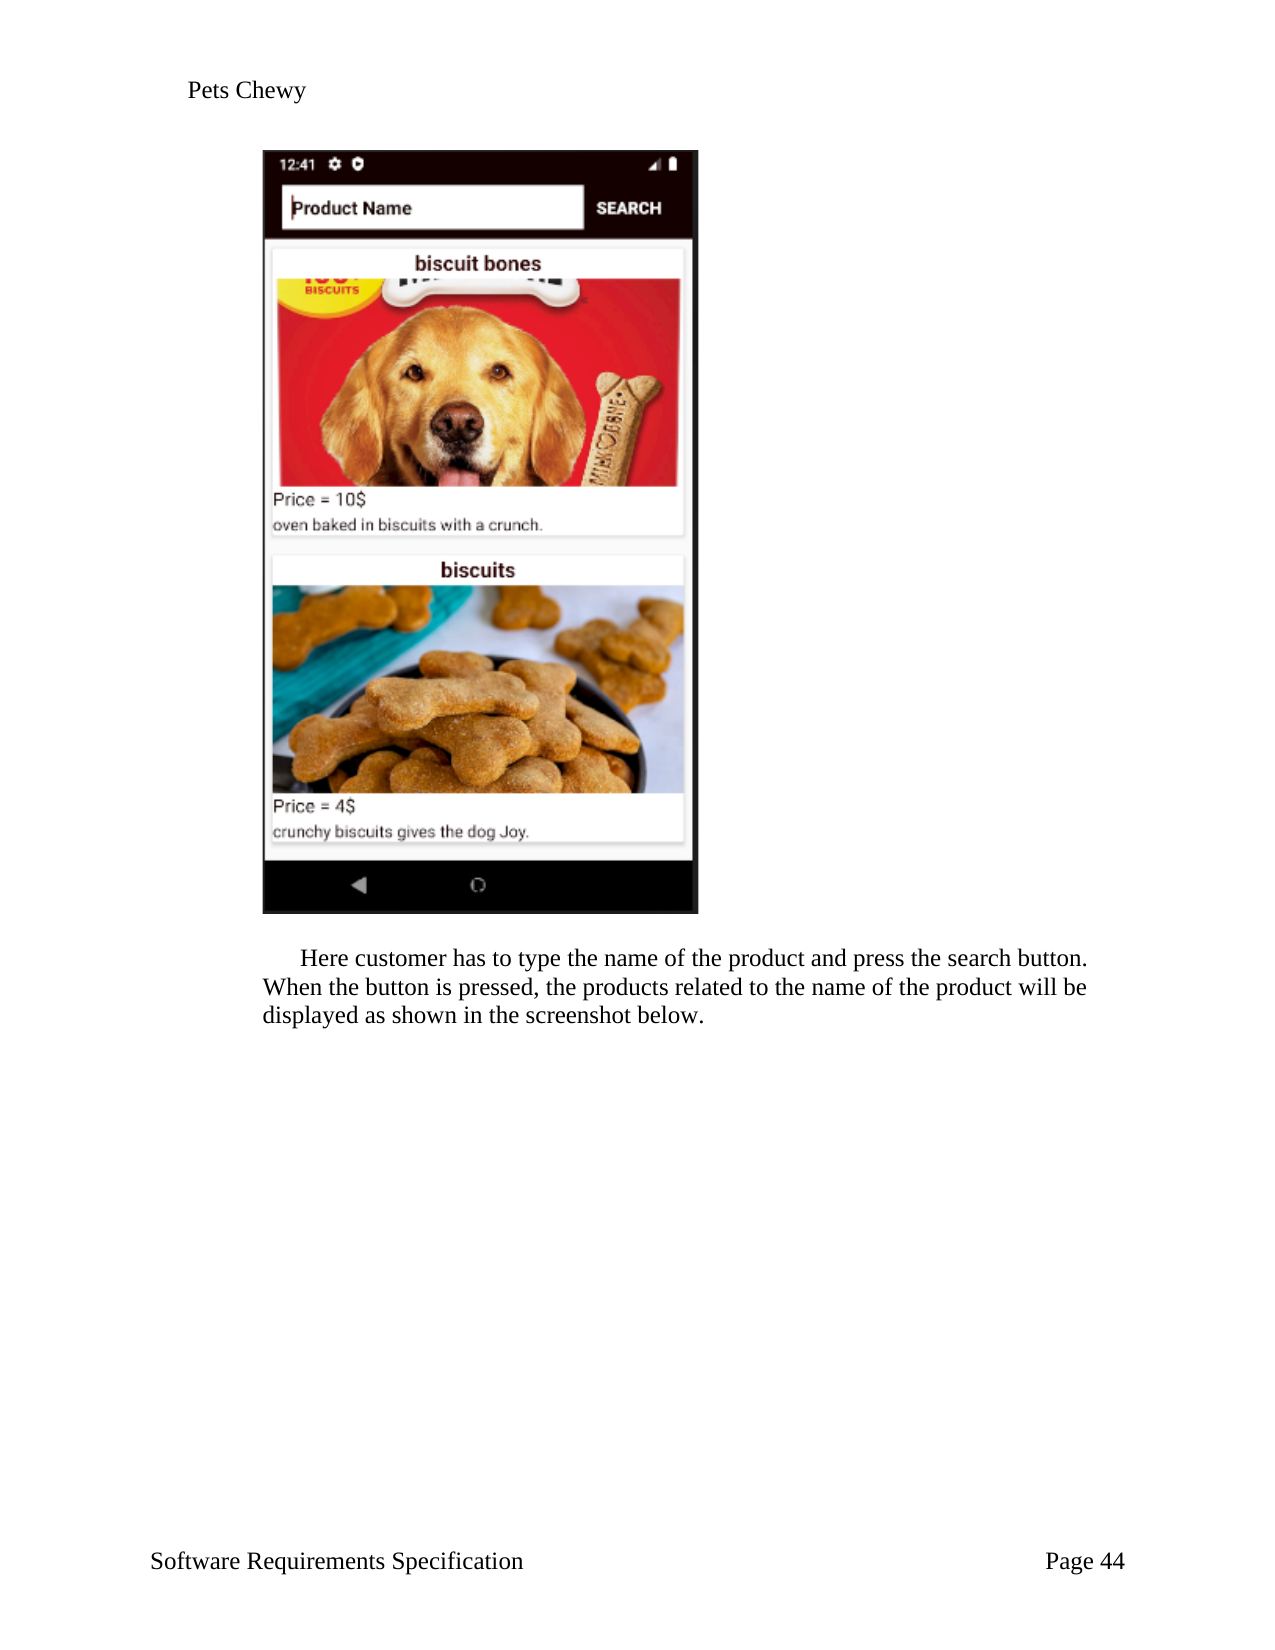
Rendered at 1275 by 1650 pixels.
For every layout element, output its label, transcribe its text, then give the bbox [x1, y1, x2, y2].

picture [262, 150, 699, 914]
list Here customer has to type the name of the product and press the search button. When the button is pressed, the products related to the name of the product will be displayed as shown in the screenshot below. [262, 943, 1125, 1029]
